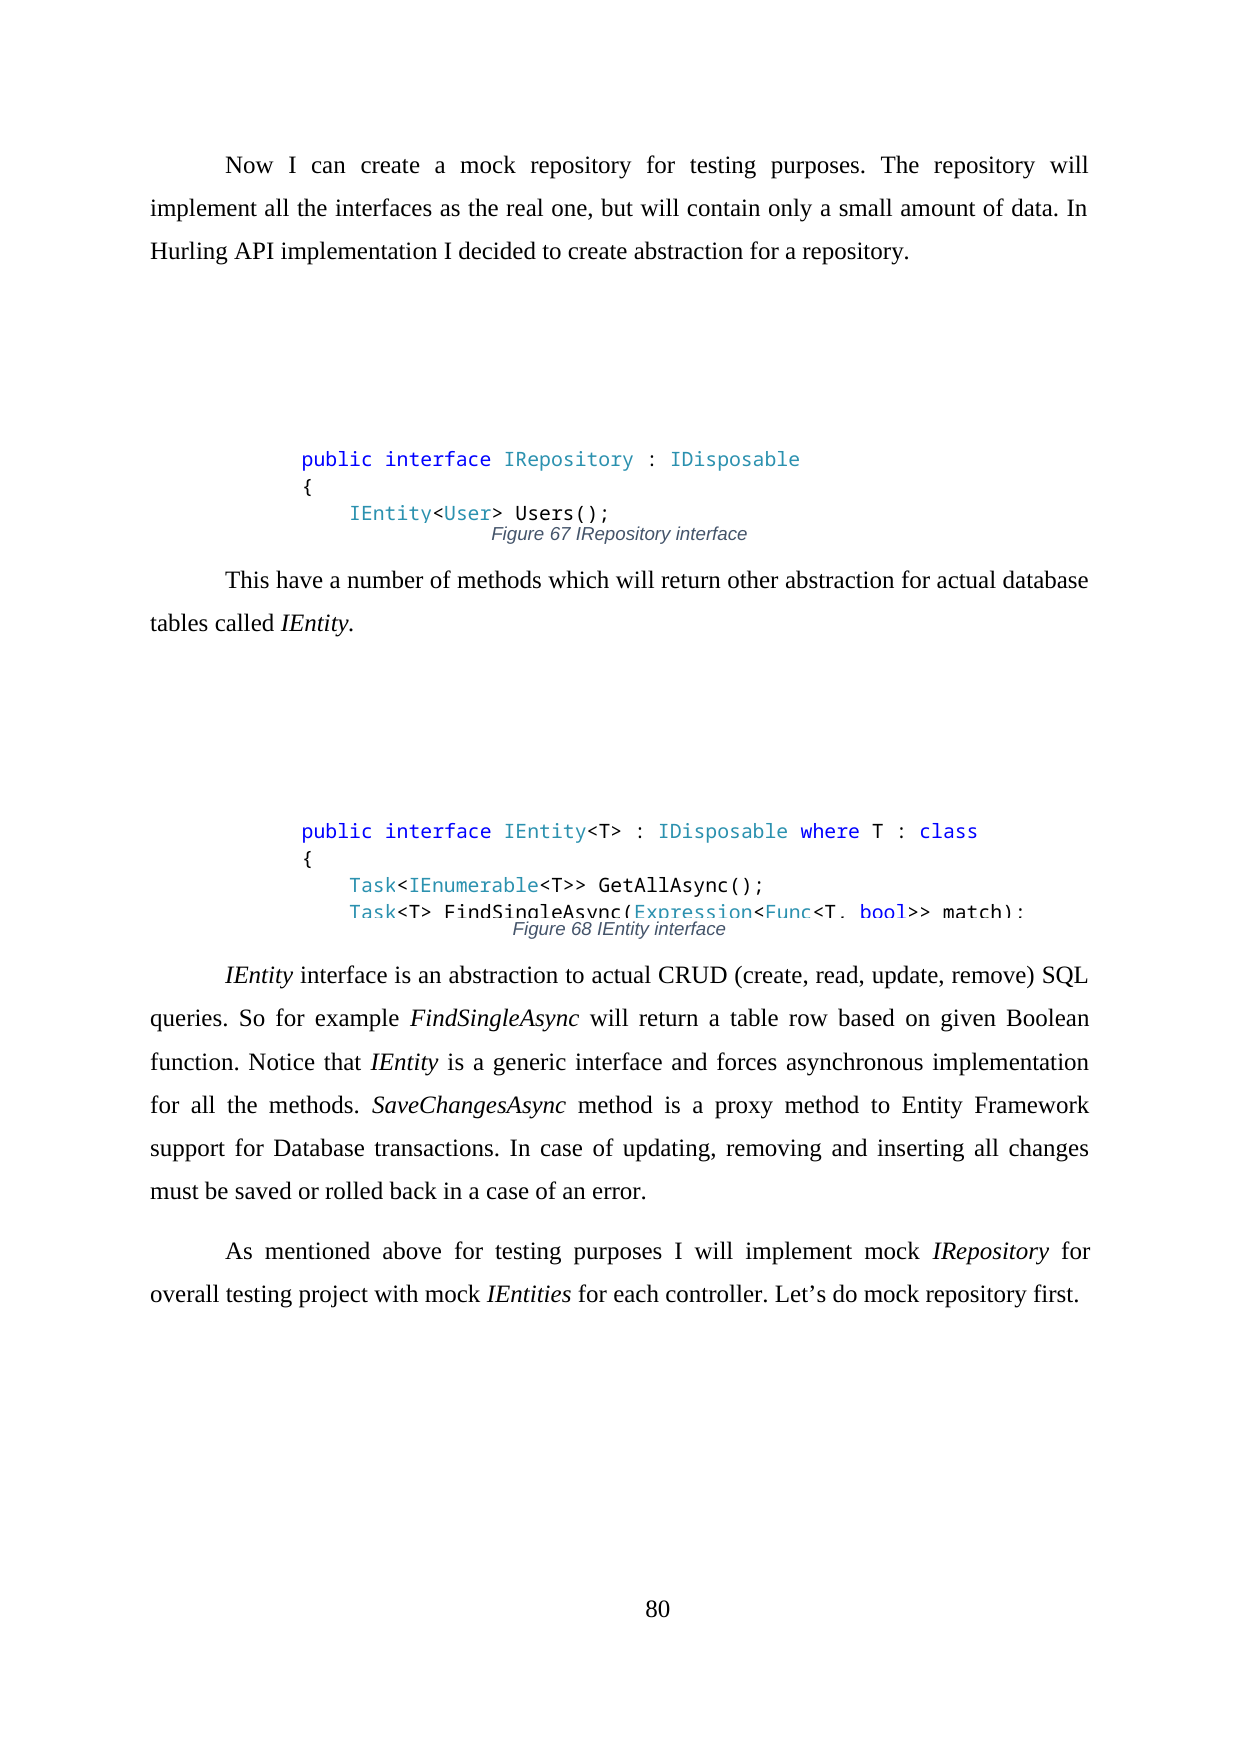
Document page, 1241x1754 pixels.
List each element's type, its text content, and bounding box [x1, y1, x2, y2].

text This have a number of methods which will return other abstraction for actual database tables called IEntity. [150, 565, 1090, 637]
text Now I can create a mock repository for testing purposes. The repository will implement all the interfaces as the real one, but will contain only a small amount of data. In Hurling API implementation I decided to create abstraction for a repository. [150, 150, 1090, 265]
text Figure 68 IEntity interface [150, 918, 1090, 939]
text IEntity interface is an abstraction to actual CRUD (create, read, update, remove) SQL queries. So for example FindSingleAsync will return a table row based on given Boolean function. Notice that IEntity is a generic interface and forces asynchronous implementation for all the methods. SaveChangesAsync method is a proxy method to Entity Framework support for Database transactions. In case of updating, removing and inserting all changes must be saved or rolled back in a case of an error. [150, 960, 1090, 1205]
text As mentioned above for testing purposes I will implement mock IRepository for overall testing project with mock IEntities for each controller. Let’s do mock repository first. [150, 1236, 1090, 1308]
text Figure 67 IRepository interface [150, 523, 1090, 544]
